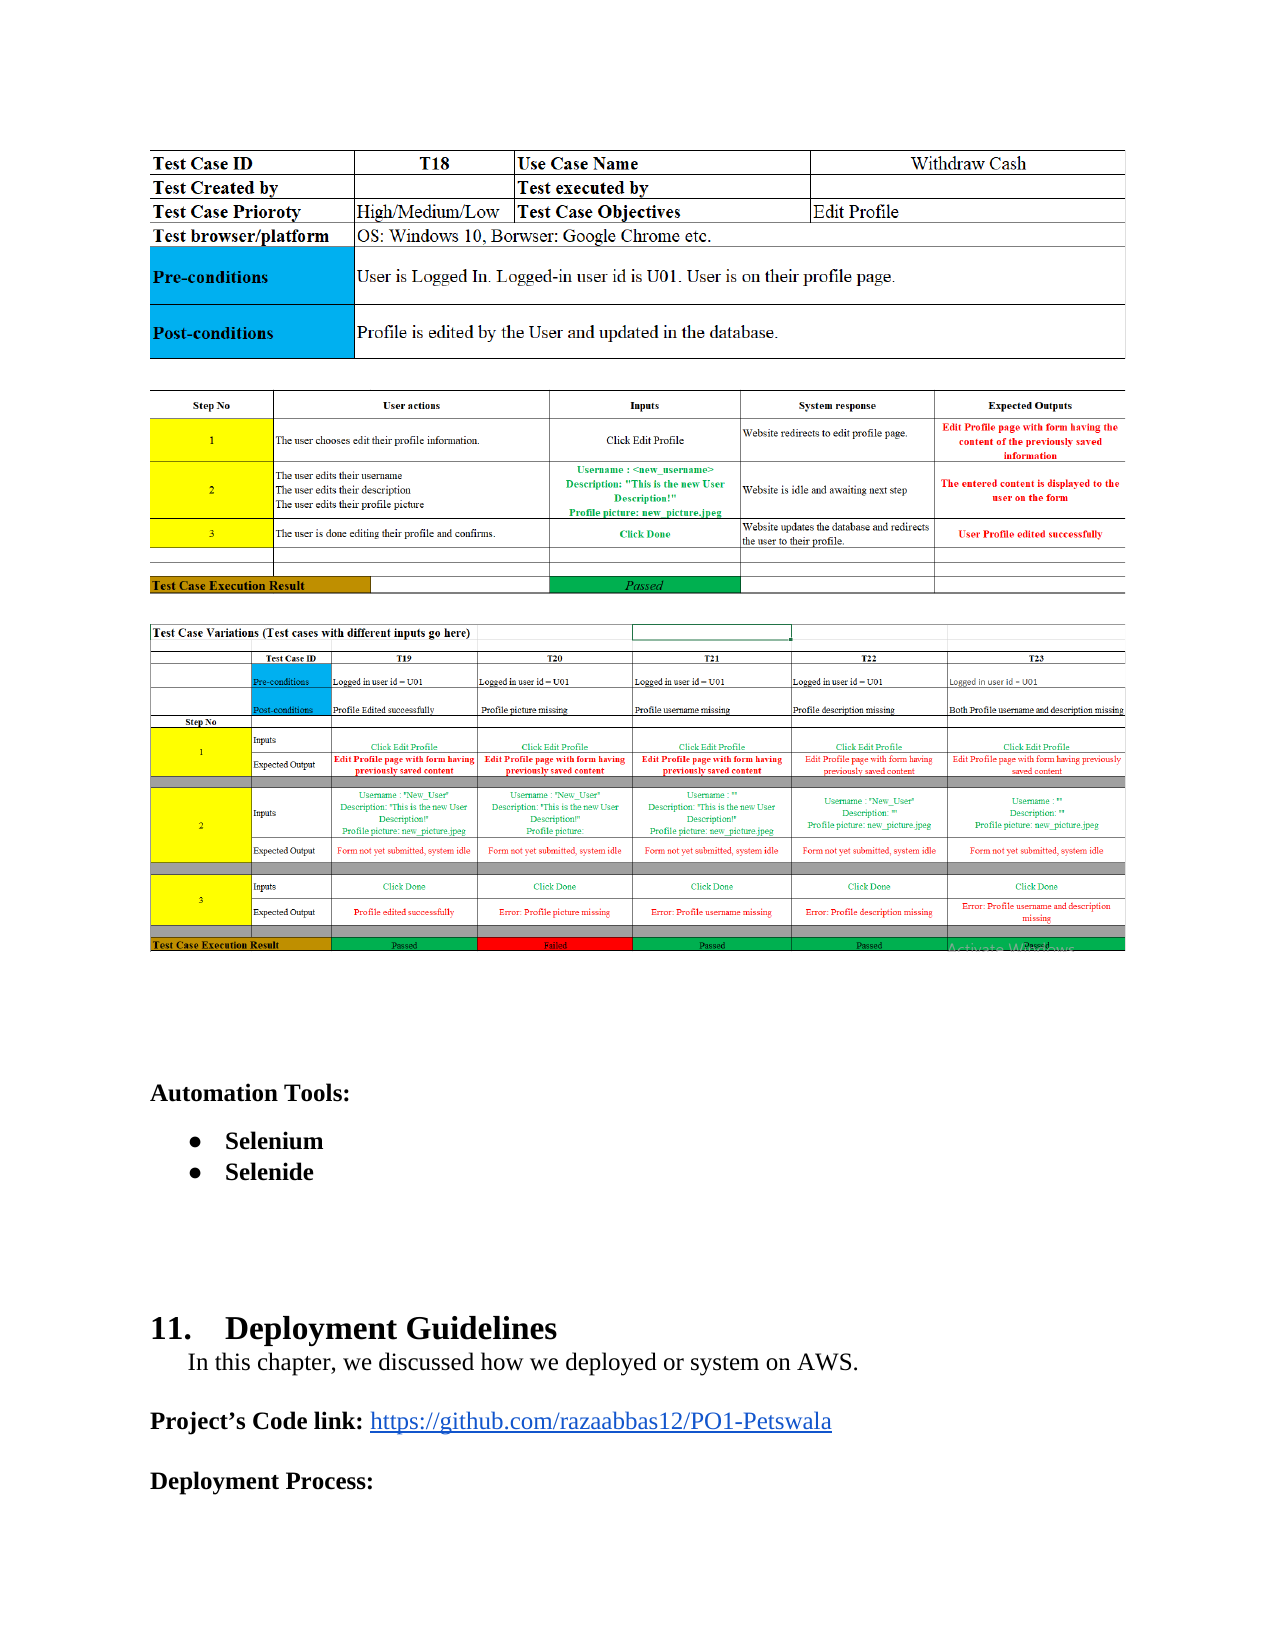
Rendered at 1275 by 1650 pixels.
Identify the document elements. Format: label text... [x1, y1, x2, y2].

subtitle Deployment Guidelines [150, 1308, 1125, 1347]
list Selenium [187, 1126, 1125, 1154]
picture [150, 150, 1125, 359]
picture [150, 389, 1125, 594]
text Deployment Process: [150, 1466, 1125, 1495]
picture [258, 332, 265, 338]
picture [150, 624, 1125, 952]
text Project’s Code link: https://github.com/razaabbas12/PO1-Petswala [150, 1406, 1125, 1435]
text Automation Tools: [150, 1078, 1125, 1107]
list Selenide [187, 1157, 1125, 1186]
text In this chapter, we discussed how we deployed or system on AWS. [187, 1347, 1125, 1375]
